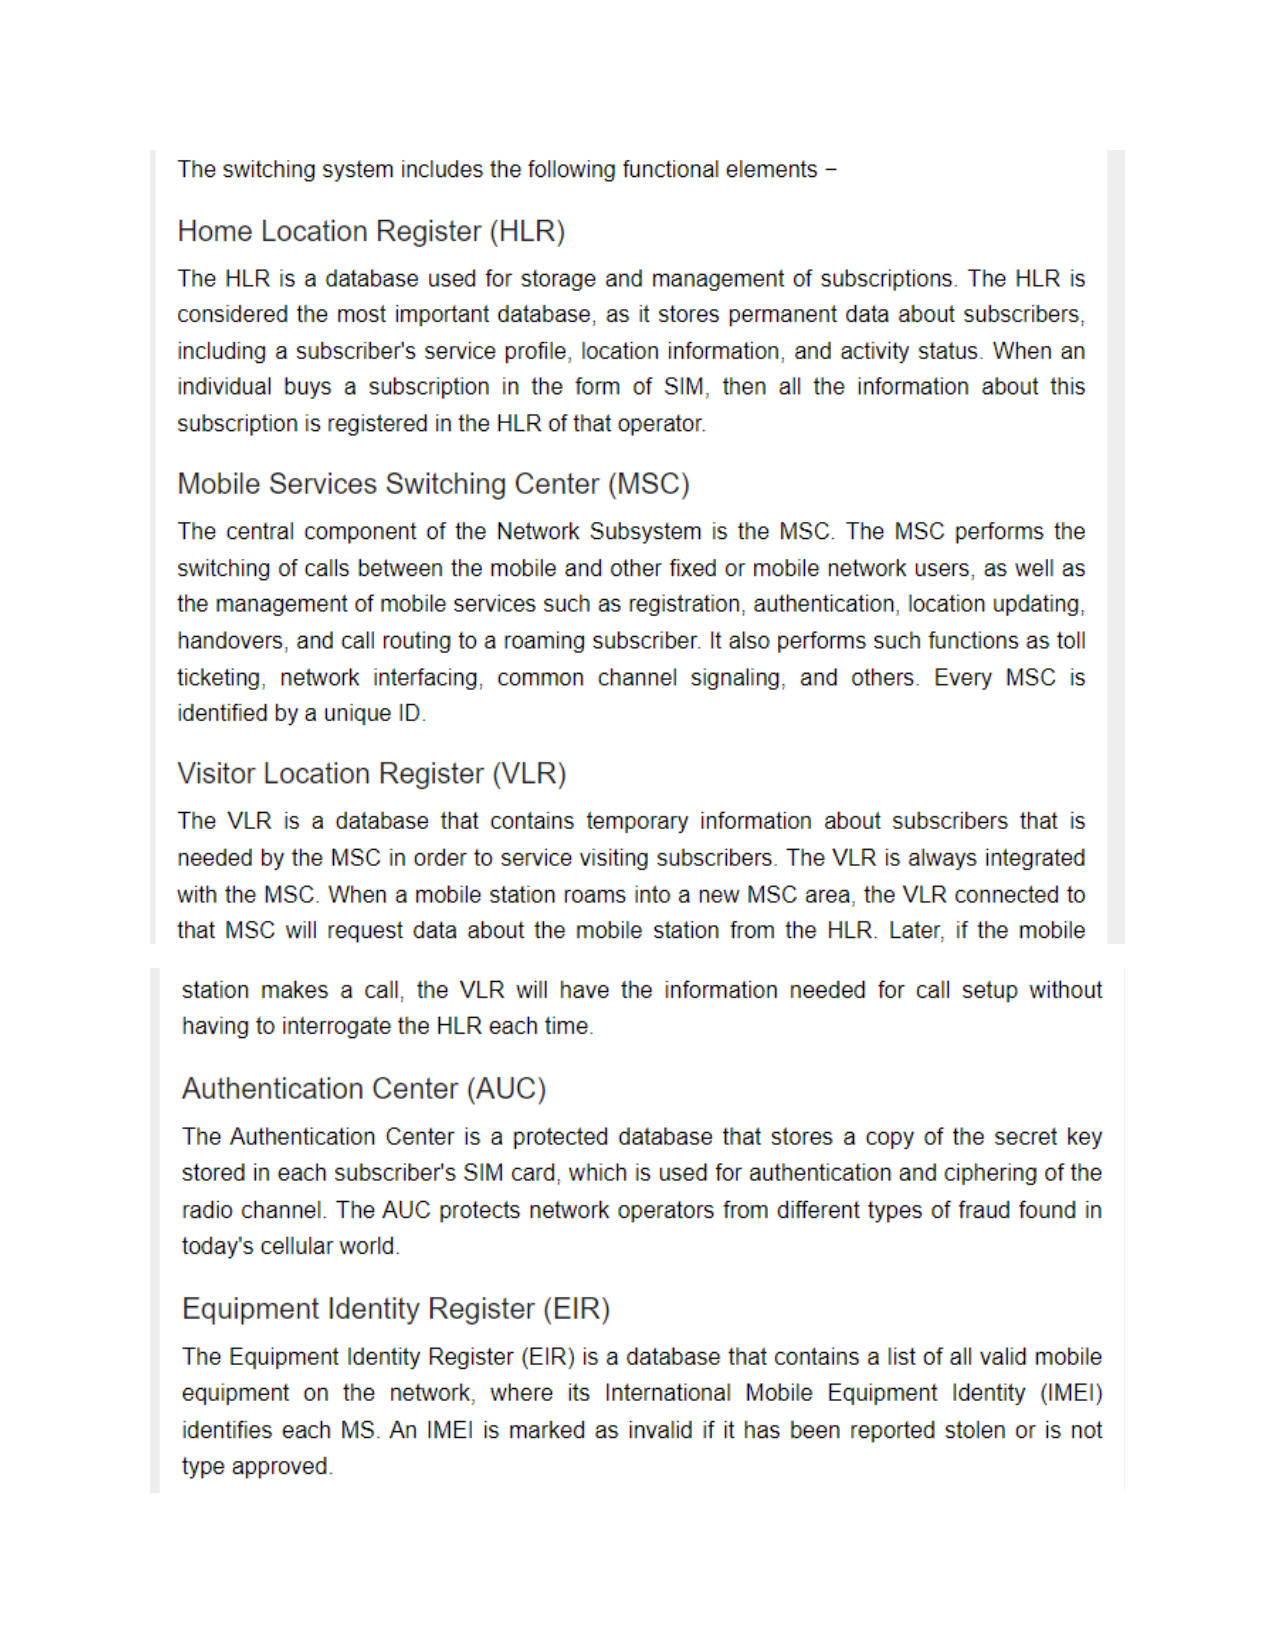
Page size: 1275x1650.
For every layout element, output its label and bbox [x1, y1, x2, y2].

picture [150, 150, 1125, 944]
picture [150, 968, 1125, 1493]
